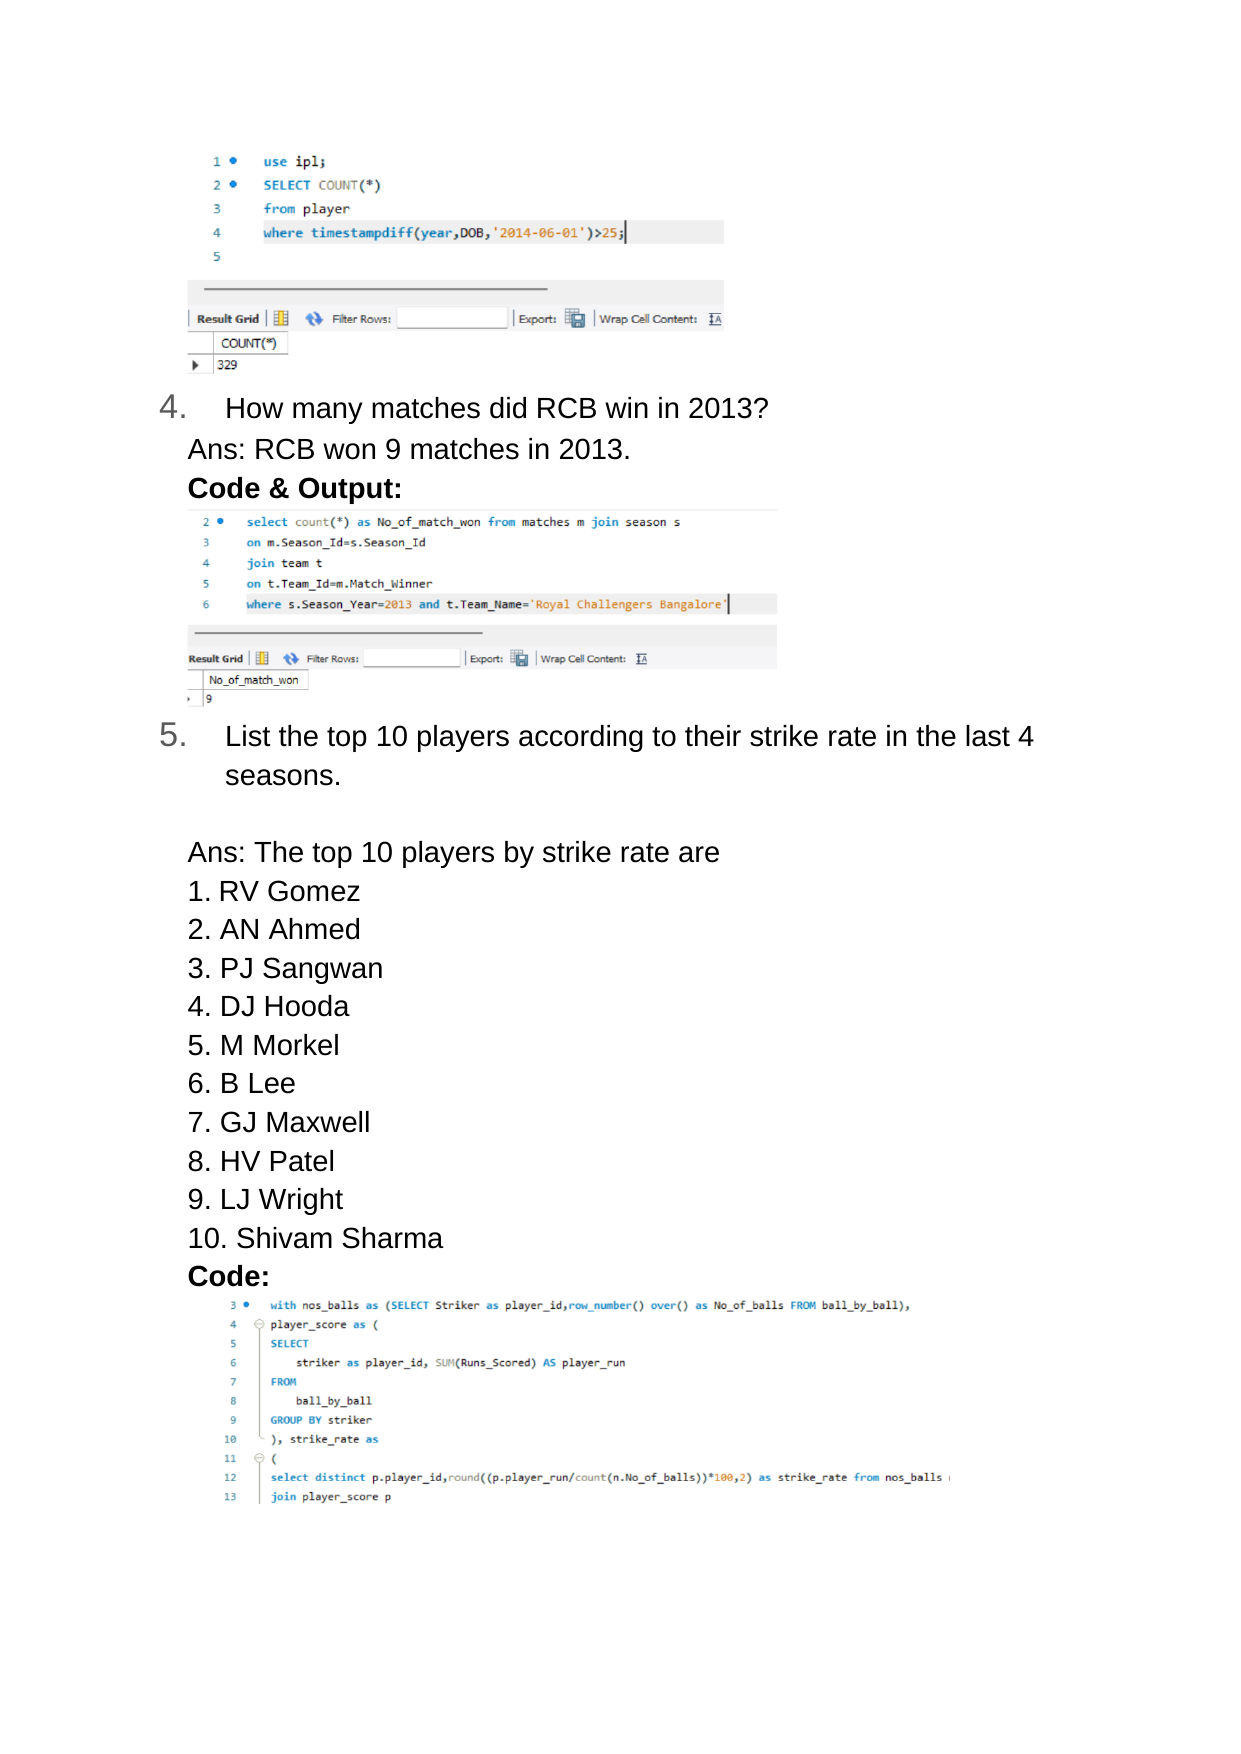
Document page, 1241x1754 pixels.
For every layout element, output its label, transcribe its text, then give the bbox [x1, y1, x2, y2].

text Ans: RCB won 9 matches in 2013. [187, 432, 1090, 466]
text Code: [187, 1259, 1090, 1293]
text 5. M Morkel [187, 1028, 1090, 1062]
text 7. GJ Maxwell [187, 1105, 1090, 1139]
text 9. LJ Wright [187, 1182, 1090, 1216]
text 1. RV Gomez [187, 874, 1090, 907]
text 8. HV Patel [187, 1144, 1090, 1177]
list How many matches did RCB win in 2013? [187, 387, 1090, 426]
text 10. Shivam Sharma [150, 1221, 1090, 1254]
picture [187, 150, 724, 383]
text 3. PJ Sangwan [187, 951, 1090, 984]
picture [225, 1297, 950, 1504]
text 4. DJ Hooda [187, 989, 1090, 1023]
picture [187, 509, 778, 710]
text Code & Output: [187, 471, 1090, 504]
text Ans: The top 10 players by strike rate are [187, 835, 1090, 869]
list List the top 10 players according to their strike rate in the last 4 seasons. [187, 714, 1090, 792]
text 6. B Lee [187, 1067, 1090, 1100]
text 2. AN Ahmed [187, 912, 1090, 946]
